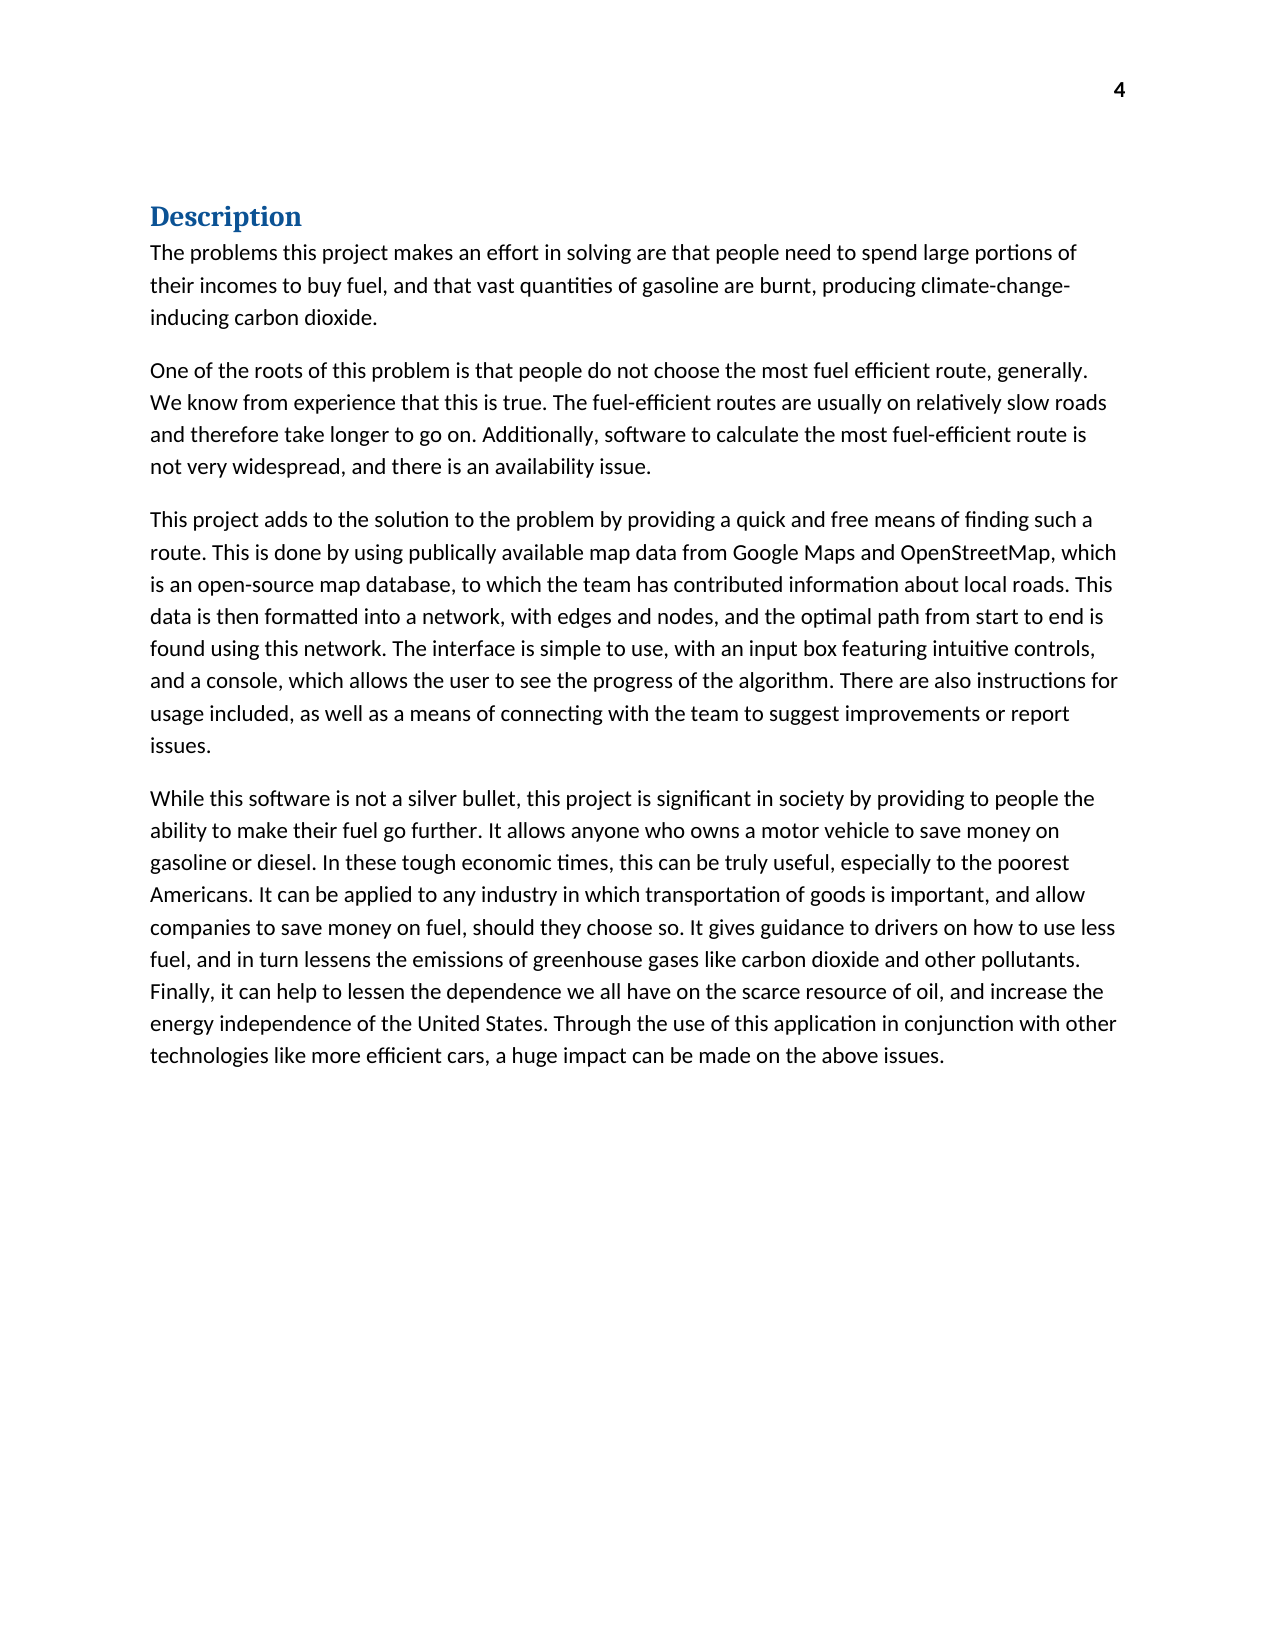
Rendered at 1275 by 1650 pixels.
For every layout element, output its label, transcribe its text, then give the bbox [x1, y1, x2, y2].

text One of the roots of this problem is that people do not choose the most fuel efficient route, generally. We know from experience that this is true. The fuel-efficient routes are usually on relatively slow roads and therefore take longer to go on. Additionally, software to calculate the most fuel-efficient route is not very widespread, and there is an availability issue. [150, 356, 1125, 481]
text The problems this project makes an effort in solving are that people need to spend large portions of their incomes to buy fuel, and that vast quantities of gasoline are burnt, producing climate-change-inducing carbon dioxide. [150, 238, 1125, 331]
text This project adds to the solution to the problem by providing a quick and free means of finding such a route. This is done by using publically available map data from Google Maps and OpenStreetMap, which is an open-source map database, to which the team has contributed information about local roads. This data is then formatted into a network, with edges and nodes, and the optimal path from start to end is found using this network. The interface is simple to use, with an input box featuring intuitive controls, and a console, which allows the user to see the progress of the algorithm. There are also instructions for usage included, as well as a means of connecting with the team to suggest improvements or report issues. [150, 506, 1125, 759]
subtitle Description [150, 200, 1125, 233]
text While this software is not a silver bullet, this project is significant in society by providing to people the ability to make their fuel go further. It allows anyone who owns a motor vehicle to save money on gasoline or diesel. In these tough economic times, this can be truly useful, especially to the poorest Americans. It can be applied to any industry in which transportation of goods is important, and allow companies to save money on fuel, should they choose so. It gives guidance to drivers on how to use less fuel, and in turn lessens the emissions of greenhouse gases like carbon dioxide and other pollutants. Finally, it can help to lessen the dependence we all have on the scarce resource of oil, and increase the energy independence of the United States. Through the use of this application in conjunction with other technologies like more efficient cars, a huge impact can be made on the above issues. [150, 784, 1125, 1069]
